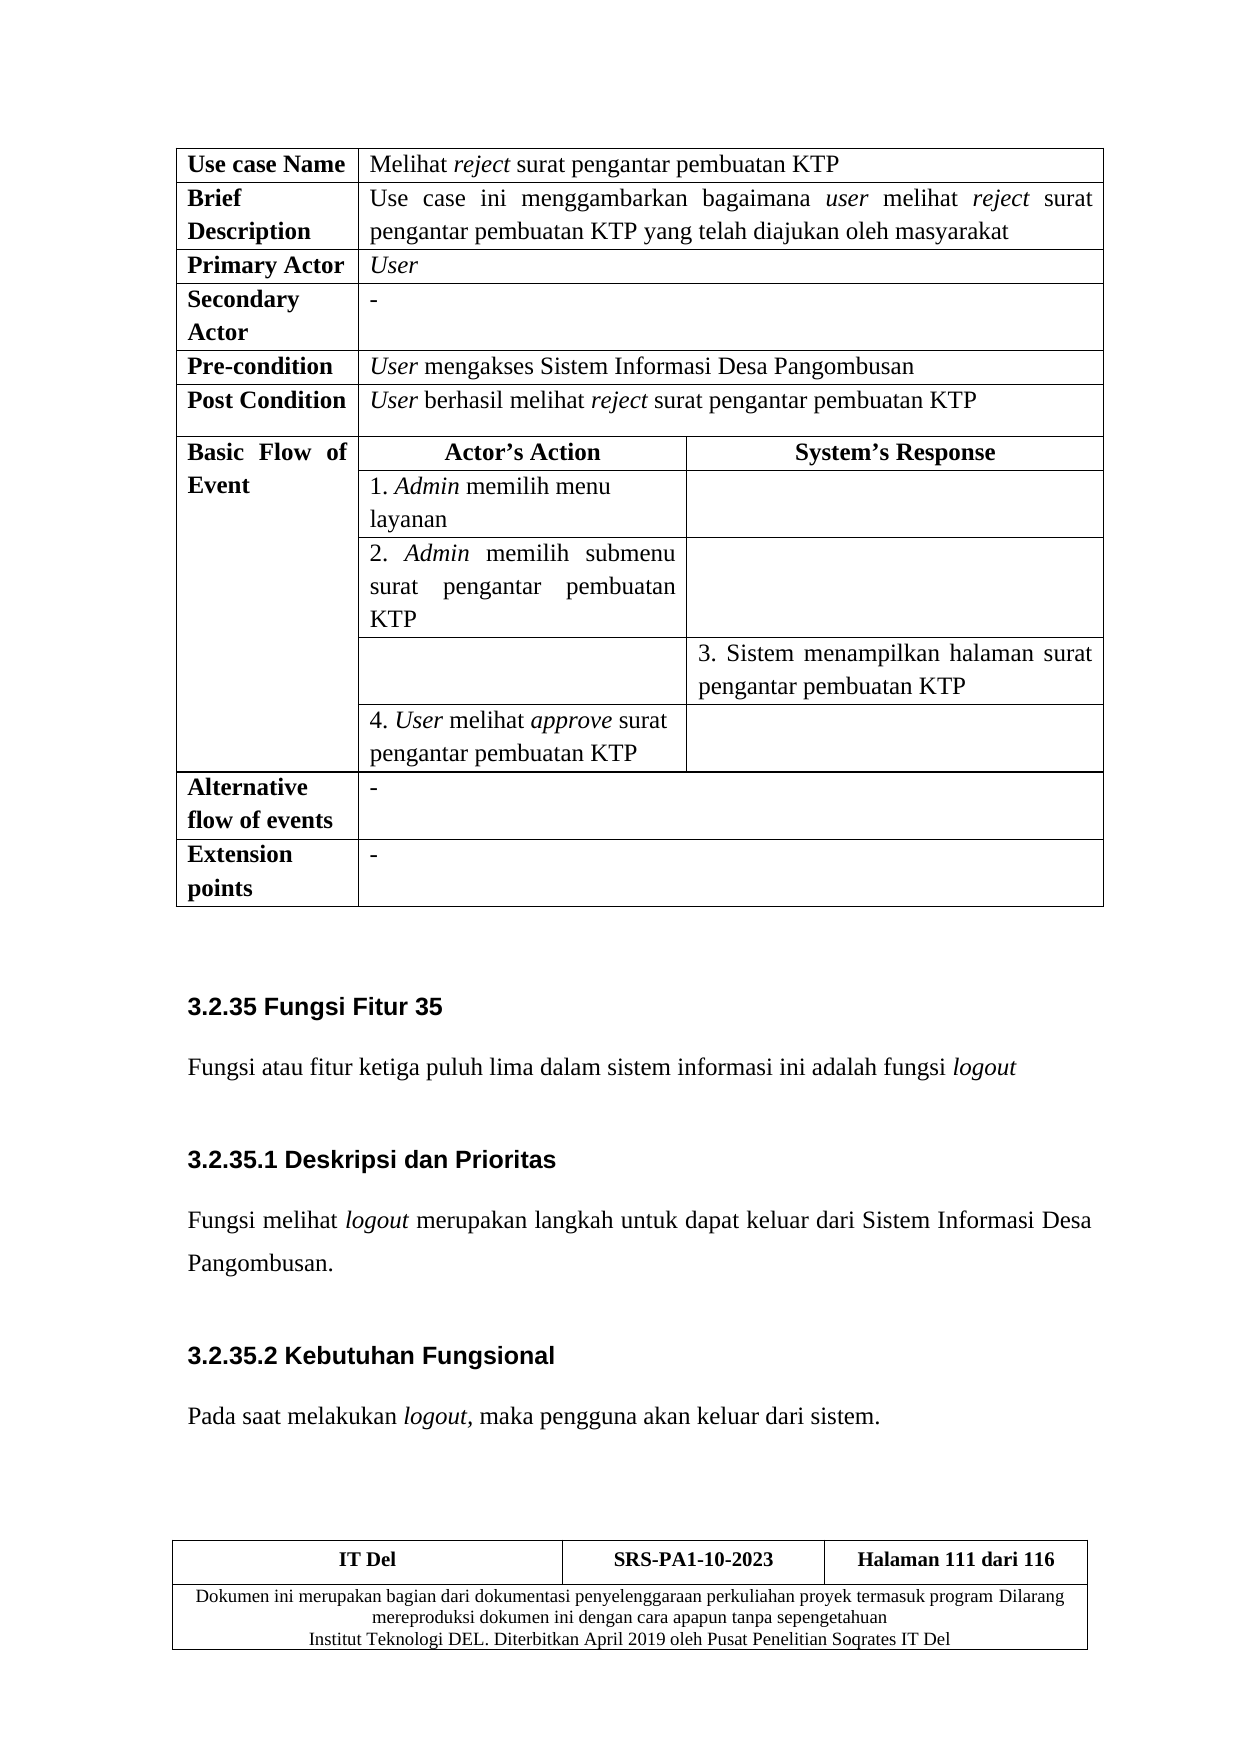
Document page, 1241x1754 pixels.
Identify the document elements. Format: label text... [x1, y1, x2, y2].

table_cell System’s Response [687, 437, 1103, 470]
table_cell Basic Flow of Event [177, 437, 358, 704]
text Pada saat melakukan logout, maka pengguna akan keluar dari sistem. [187, 1401, 1092, 1430]
table_cell Use case Name [177, 149, 358, 182]
subtitle 3.2.35.2 Kebutuhan Fungsional [187, 1341, 1092, 1370]
table_cell Brief Description [177, 183, 358, 249]
table_cell 1. Admin memilih menu layanan [359, 471, 686, 537]
table_cell [687, 705, 1103, 771]
table_cell Post Condition [177, 385, 358, 436]
text Fungsi melihat logout merupakan langkah untuk dapat keluar dari Sistem Informasi Desa Pangombusan. [187, 1205, 1092, 1277]
table_cell User [359, 250, 1103, 283]
table_cell 2. Admin memilih submenu surat pengantar pembuatan KTP [359, 538, 686, 637]
table_cell Secondary Actor [177, 284, 358, 350]
subtitle 3.2.35 Fungsi Fitur 35 [187, 992, 1092, 1020]
table_cell [177, 704, 358, 771]
table_cell Pre-condition [177, 351, 358, 384]
table_cell User berhasil melihat reject surat pengantar pembuatan KTP [359, 385, 1103, 436]
subtitle 3.2.35.1 Deskripsi dan Prioritas [187, 1145, 1092, 1173]
text Fungsi atau fitur ketiga puluh lima dalam sistem informasi ini adalah fungsi logout [187, 1052, 1092, 1080]
table_cell - [359, 840, 1103, 906]
table_cell Use case ini menggambarkan bagaimana user melihat reject surat pengantar pembuatan KTP yang telah diajukan oleh masyarakat [359, 183, 1103, 249]
table_cell - [359, 284, 1103, 350]
table_cell Extension points [177, 840, 358, 906]
table_cell User mengakses Sistem Informasi Desa Pangombusan [359, 351, 1103, 384]
table_cell Primary Actor [177, 250, 358, 283]
table_cell - [359, 773, 1103, 838]
table_cell Melihat reject surat pengantar pembuatan KTP [359, 149, 1103, 182]
table_cell [359, 638, 686, 704]
table_cell [687, 538, 1103, 637]
table_cell 3. Sistem menampilkan halaman surat pengantar pembuatan KTP [687, 638, 1103, 704]
table_cell [687, 471, 1103, 537]
table_cell 4. User melihat approve surat pengantar pembuatan KTP [359, 705, 686, 771]
table_cell Alternative flow of events [177, 773, 358, 838]
table_cell Actor’s Action [359, 437, 686, 470]
